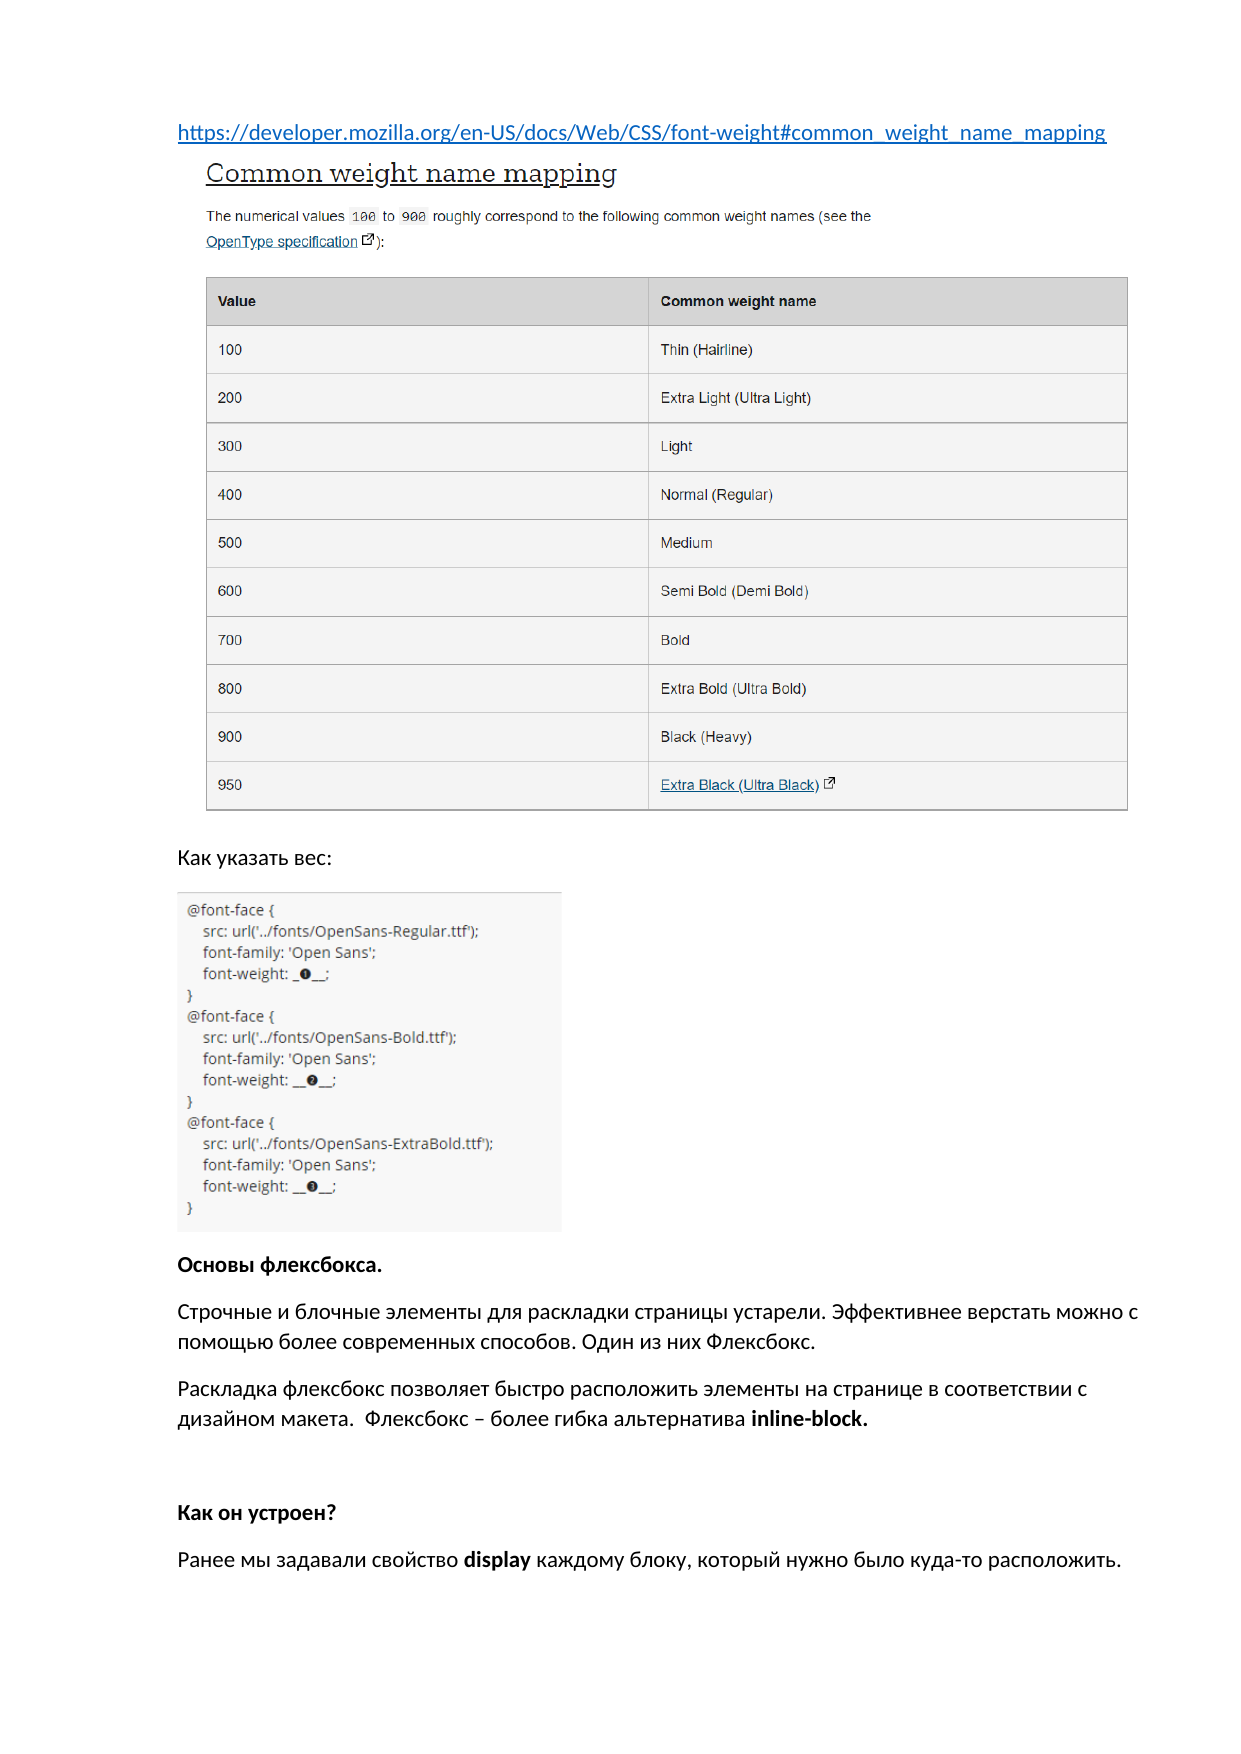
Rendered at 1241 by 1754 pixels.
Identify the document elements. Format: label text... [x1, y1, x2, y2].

text Основы флексбокса. [177, 1250, 1152, 1278]
text Раскладка флексбокс позволяет быстро расположить элементы на странице в соответствии с дизайном макета. Флексбокс – более гибка альтернатива inline-block. [177, 1374, 1152, 1432]
text Как он устроен? [177, 1498, 1152, 1526]
text Строчные и блочные элементы для раскладки страницы устарели. Эффективнее верстать можно с помощью более современных способов. Один из них Флексбокс. [177, 1297, 1152, 1355]
text Как указать вес: [177, 843, 1152, 871]
picture [177, 890, 562, 1232]
picture [177, 148, 1152, 825]
text https://developer.mozilla.org/en-US/docs/Web/CSS/font-weight#common_weight_name_mapping [177, 118, 1152, 148]
text Ранее мы задавали свойство display каждому блоку, который нужно было куда-то расположить. [177, 1545, 1152, 1573]
